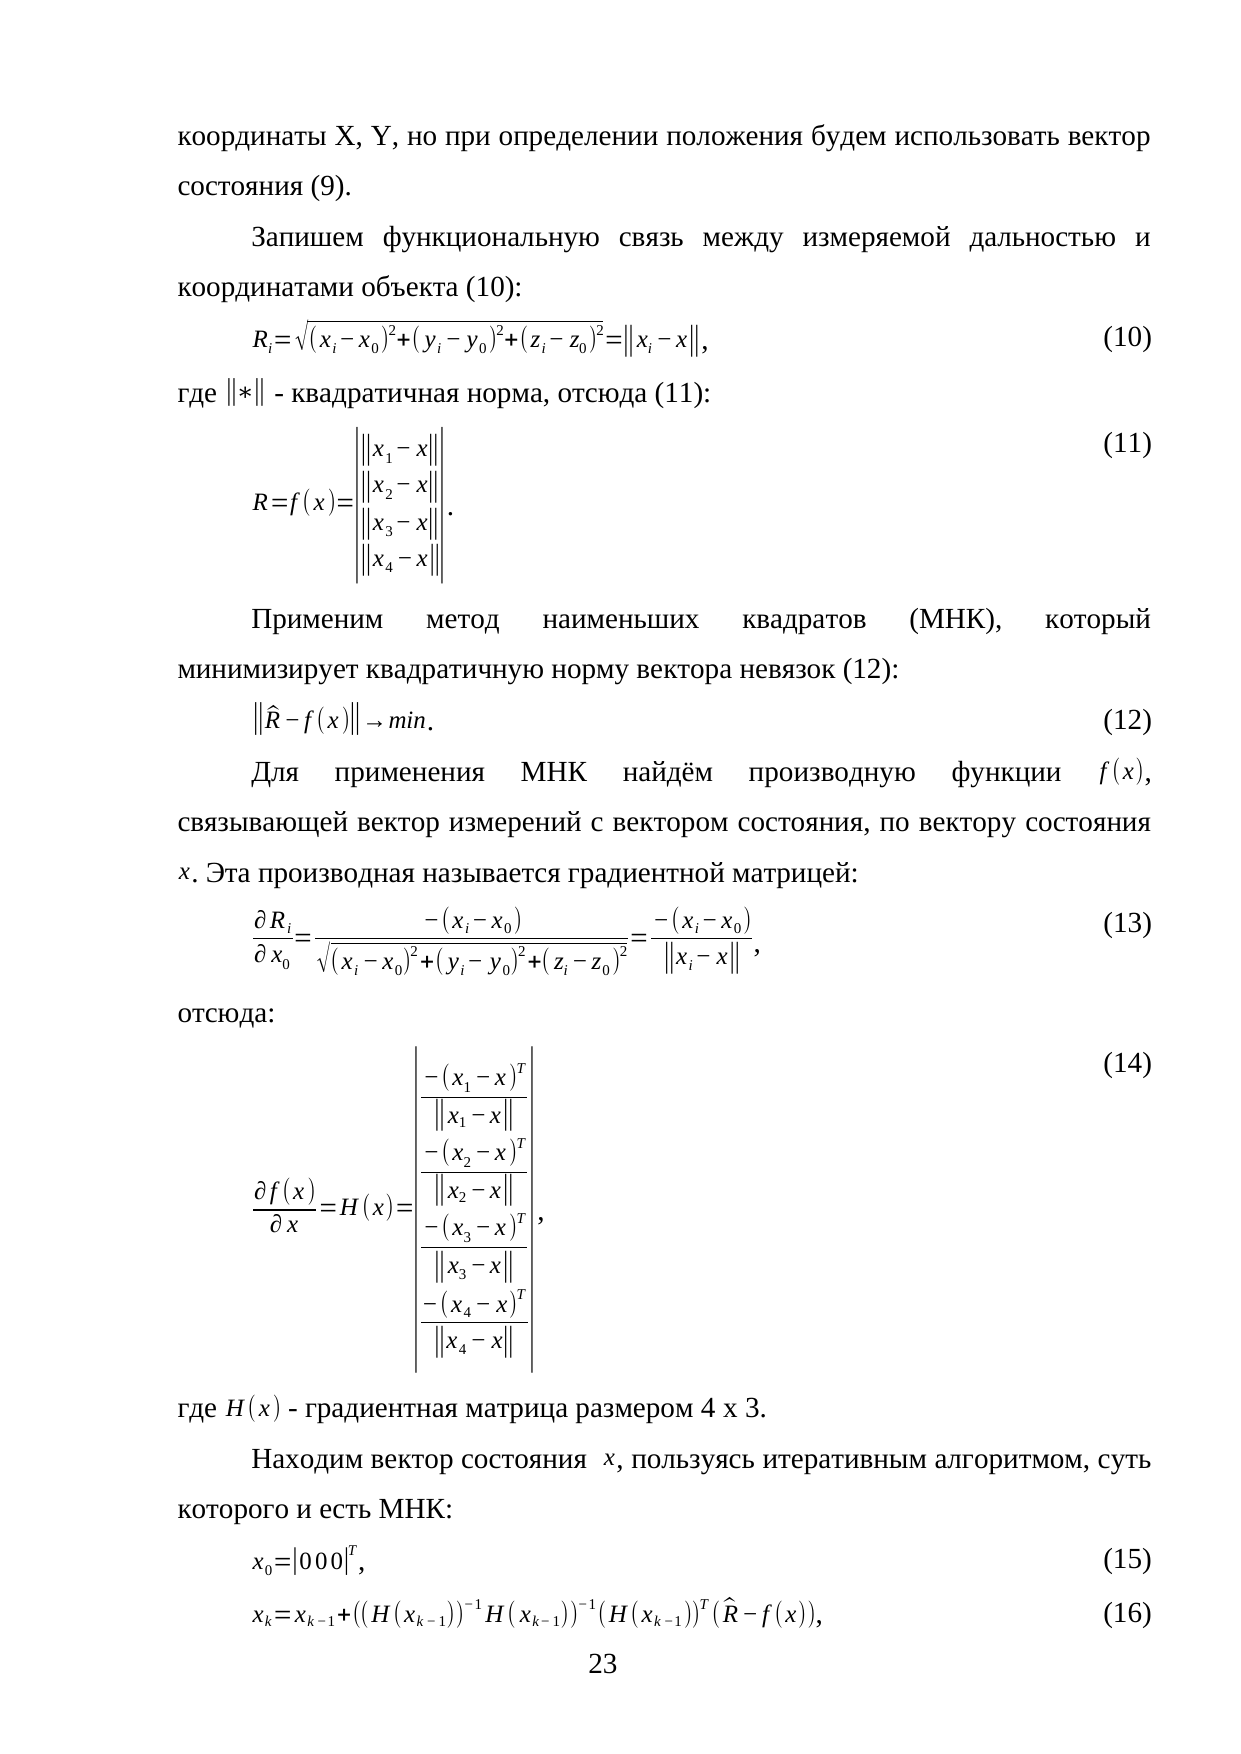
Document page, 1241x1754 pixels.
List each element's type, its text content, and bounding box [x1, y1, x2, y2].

text Применим метод наименьших квадратов (МНК), который минимизирует квадратичную норму вектора невязок (12): [177, 601, 1152, 685]
table_header , [166, 1045, 869, 1391]
table_header (11) [869, 426, 1163, 601]
text где - градиентная матрица размером 4 x 3. [177, 1391, 1152, 1424]
table_header (15) [1047, 1542, 1163, 1596]
table_header , [166, 1542, 1047, 1596]
text отсюда: [177, 995, 1152, 1028]
table_cell (16) [1047, 1596, 1163, 1636]
table_header (12) [869, 702, 1163, 754]
table_header (14) [869, 1045, 1163, 1391]
text где - квадратичная норма, отсюда (11): [177, 375, 1152, 409]
text Для применения МНК найдём производную функции , связывающей вектор измерений с вектором состояния, по вектору состояния . Эта производная называется градиентной матрицей: [177, 754, 1152, 888]
table_header , [166, 905, 1006, 995]
text Находим вектор состояния , пользуясь итеративным алгоритмом, суть которого и есть МНК: [177, 1441, 1152, 1525]
table_header , [166, 319, 957, 375]
table_header (10) [957, 319, 1163, 375]
table_cell , [166, 1596, 1047, 1636]
table_header (13) [1006, 905, 1163, 995]
table_header . [166, 702, 869, 754]
text Запишем функциональную связь между измеряемой дальностью и координатами объекта (10): [177, 219, 1152, 303]
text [177, 118, 1152, 202]
table_header . [166, 426, 869, 601]
